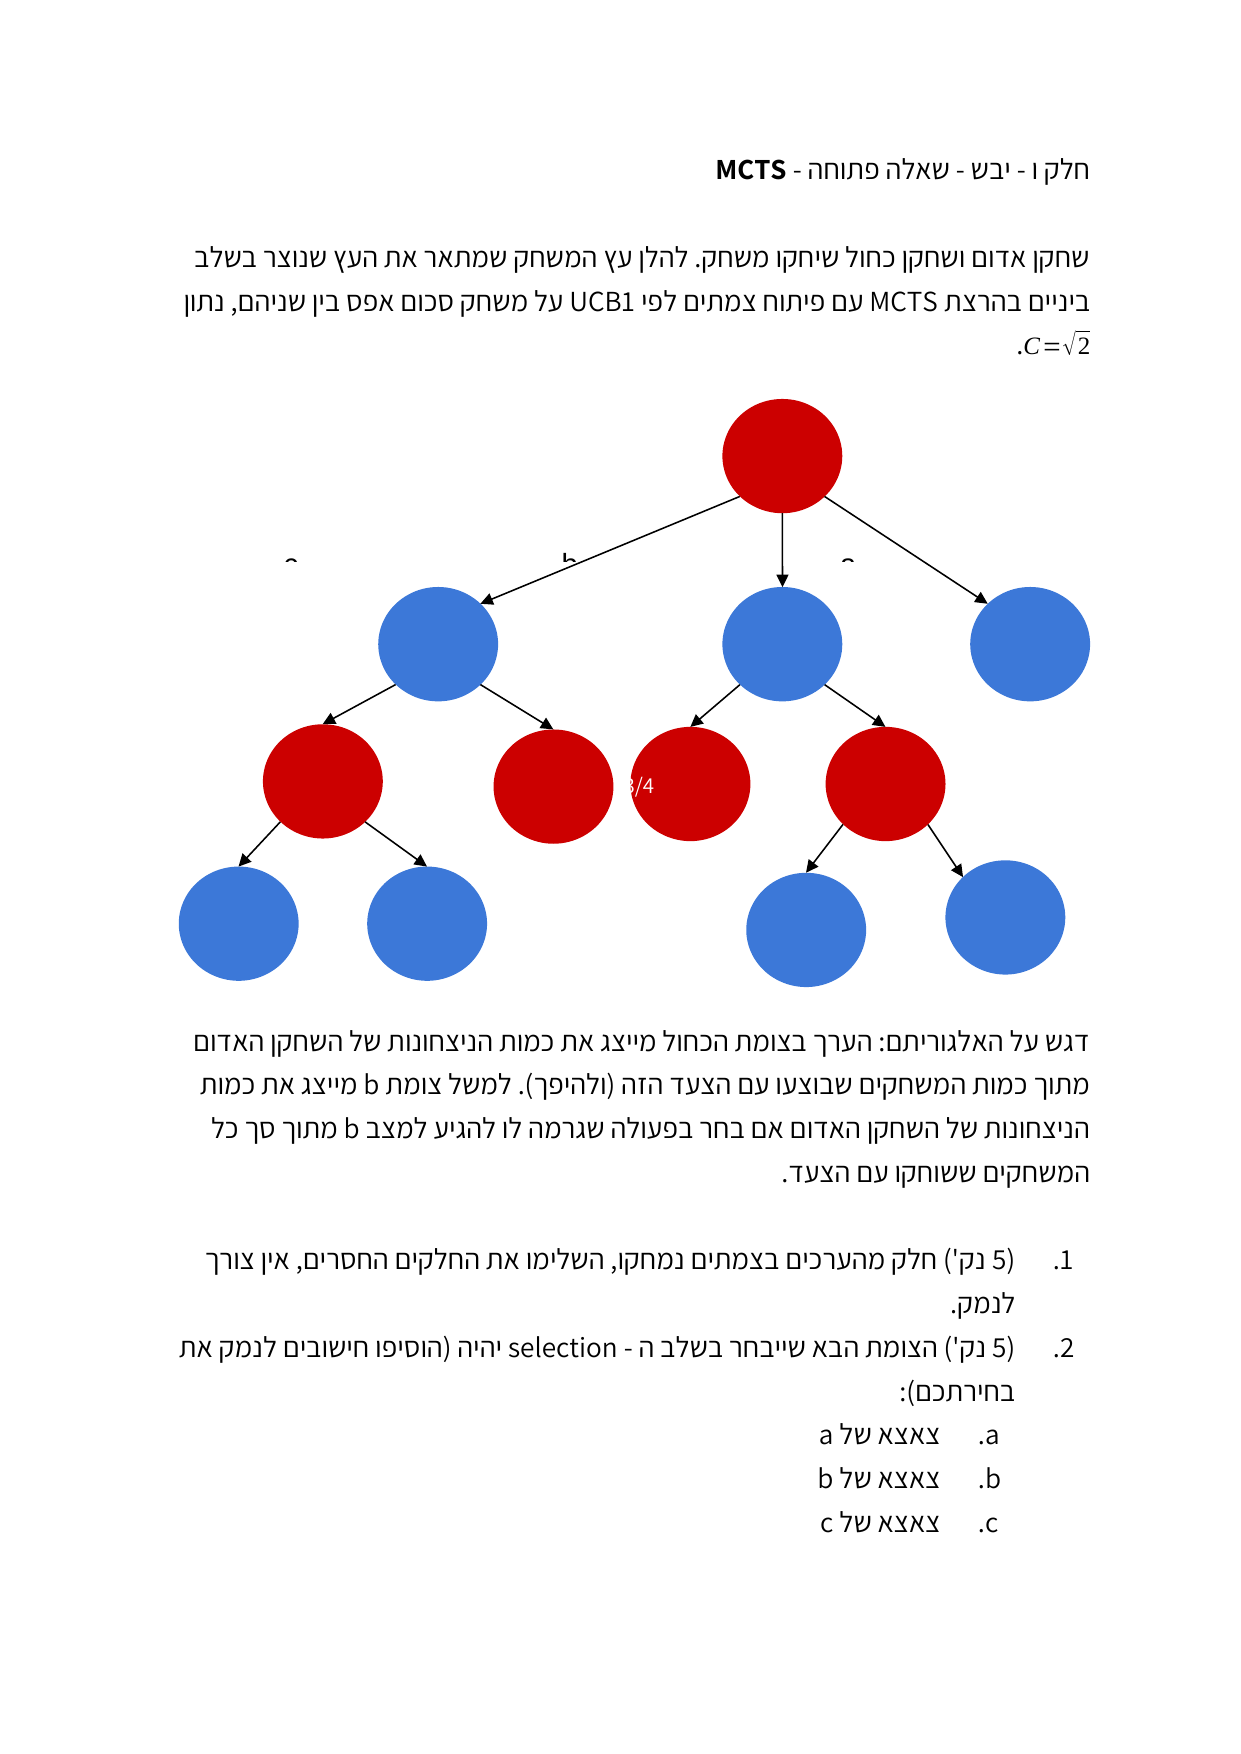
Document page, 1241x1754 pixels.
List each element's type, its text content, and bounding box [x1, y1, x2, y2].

text חלק ו - יבש - שאלה פתוחה - MCTS [150, 150, 1090, 188]
list (5 נק') הצומת הבא שייבחר בשלב ה - selection יהיה (הוסיפו חישובים לנמק את בחירתכם): [150, 1327, 1053, 1409]
list צאצא של c [150, 1502, 978, 1541]
list צאצא של a [150, 1415, 978, 1453]
list (5 נק') חלק מהערכים בצמתים נמחקו, השלימו את החלקים החסרים, אין צורך לנמק. [150, 1240, 1053, 1322]
text דגש על האלגוריתם: הערך בצומת הכחול מייצג את כמות הניצחונות של השחקן האדום מתוך כמות המשחקים שבוצעו עם הצעד הזה (ולהיפך). למשל צומת b מייצג את כמות הניצחונות של השחקן האדום אם בחר בפעולה שגרמה לו להגיע למצב b מתוך סך כל המשחקים ששוחקו עם הצעד. [150, 1021, 1090, 1191]
list צאצא של b [150, 1459, 978, 1497]
text שחקן אדום ושחקן כחול שיחקו משחק. להלן עץ המשחק שמתאר את העץ שנוצר בשלב ביניים בהרצת MCTS עם פיתוח צמתים לפי UCB1 על משחק סכום אפס בין שניהם, נתון . [150, 237, 1090, 363]
